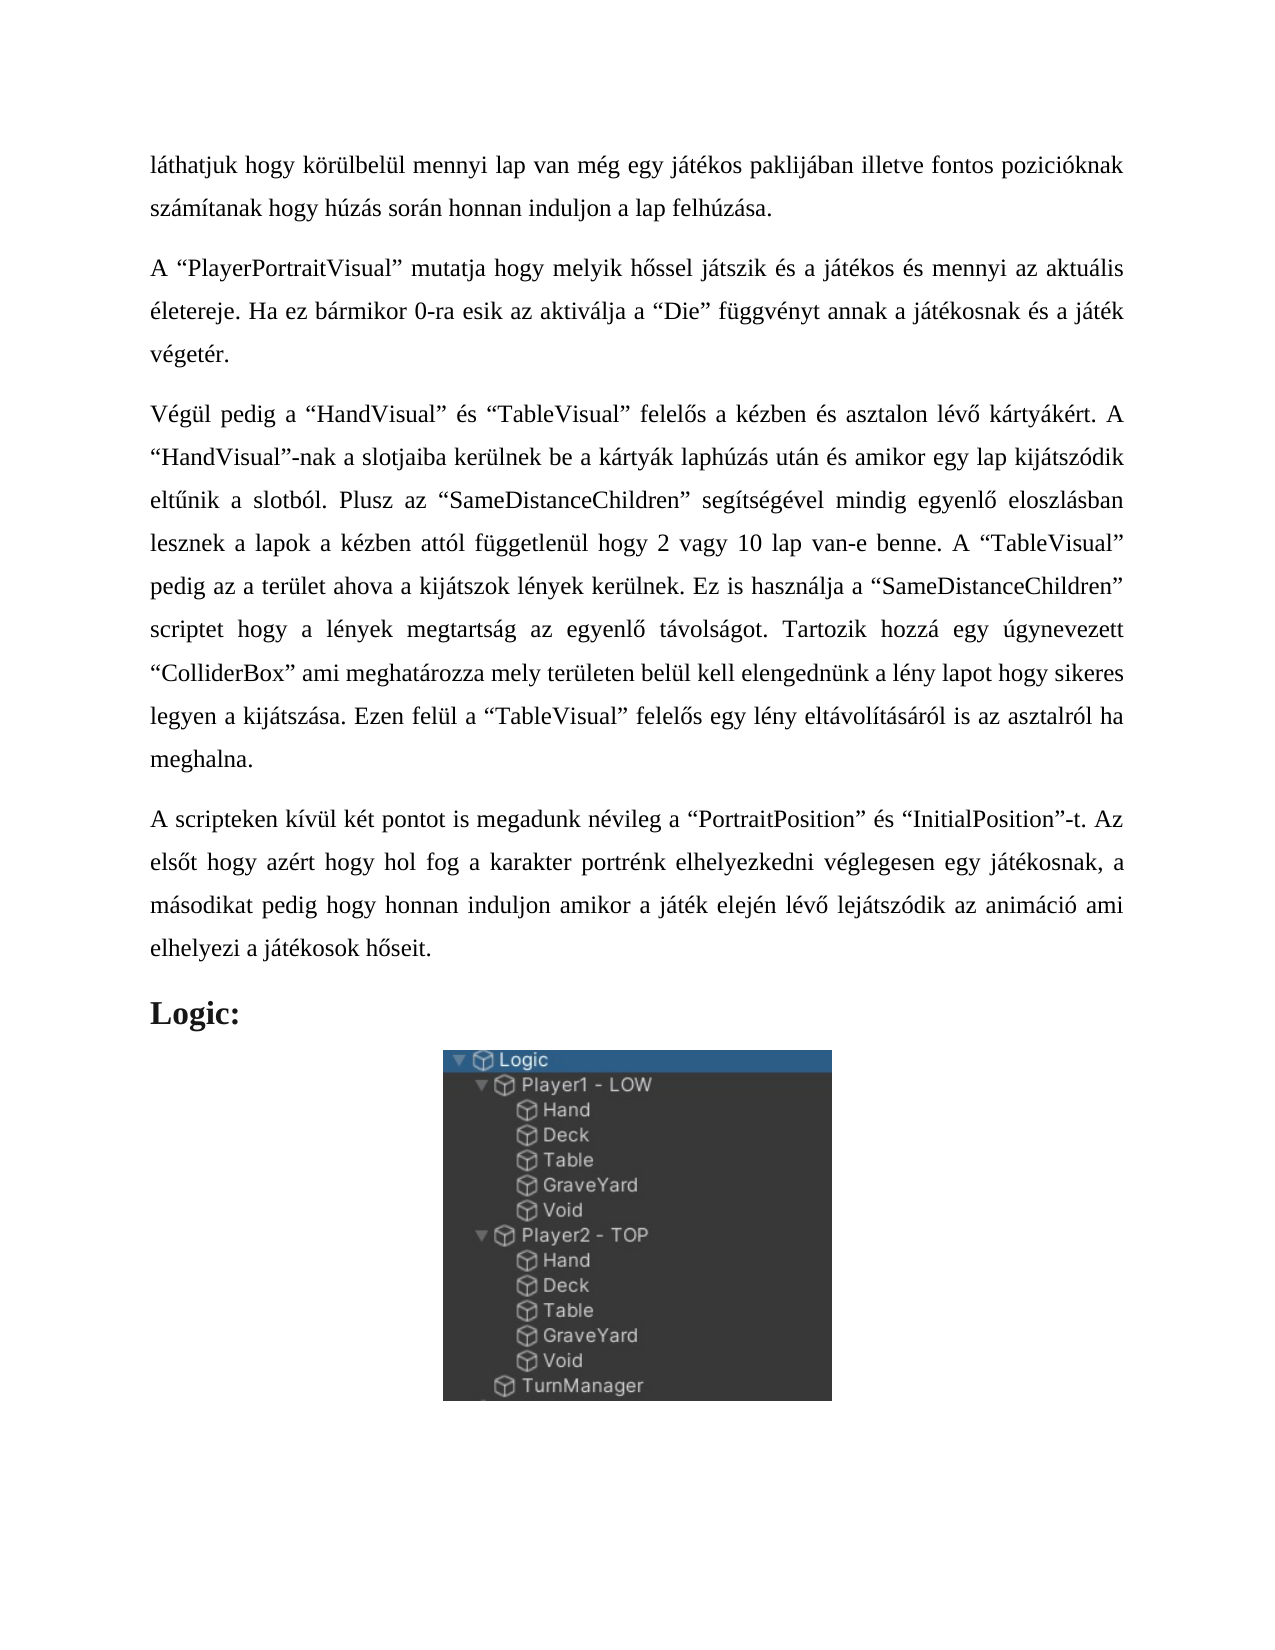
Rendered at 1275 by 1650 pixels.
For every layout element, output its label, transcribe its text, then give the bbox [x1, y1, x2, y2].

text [150, 150, 1125, 222]
subtitle Logic: [150, 993, 1125, 1031]
text Végül pedig a “HandVisual” és “TableVisual” felelős a kézben és asztalon lévő kártyákért. A “HandVisual”-nak a slotjaiba kerülnek be a kártyák laphúzás után és amikor egy lap kijátszódik eltűnik a slotból. Plusz az “SameDistanceChildren” segítségével mindig egyenlő eloszlásban lesznek a lapok a kézben attól függetlenül hogy 2 vagy 10 lap van-e benne. A “TableVisual” pedig az a terület ahova a kijátszok lények kerülnek. Ez is használja a “SameDistanceChildren” scriptet hogy a lények megtartság az egyenlő távolságot. Tartozik hozzá egy úgynevezett “ColliderBox” ami meghatározza mely területen belül kell elengednünk a lény lapot hogy sikeres legyen a kijátszása. Ezen felül a “TableVisual” felelős egy lény eltávolításáról is az asztalról ha meghalna. [150, 399, 1125, 773]
picture [443, 1050, 832, 1401]
text A “PlayerPortraitVisual” mutatja hogy melyik hőssel játszik és a játékos és mennyi az aktuális életereje. Ha ez bármikor 0-ra esik az aktiválja a “Die” függvényt annak a játékosnak és a játék végetér. [150, 253, 1125, 368]
text A scripteken kívül két pontot is megadunk névileg a “PortraitPosition” és “InitialPosition”-t. Az elsőt hogy azért hogy hol fog a karakter portrénk elhelyezkedni véglegesen egy játékosnak, a másodikat pedig hogy honnan induljon amikor a játék elején lévő lejátszódik az animáció ami elhelyezi a játékosok hőseit. [150, 804, 1125, 962]
